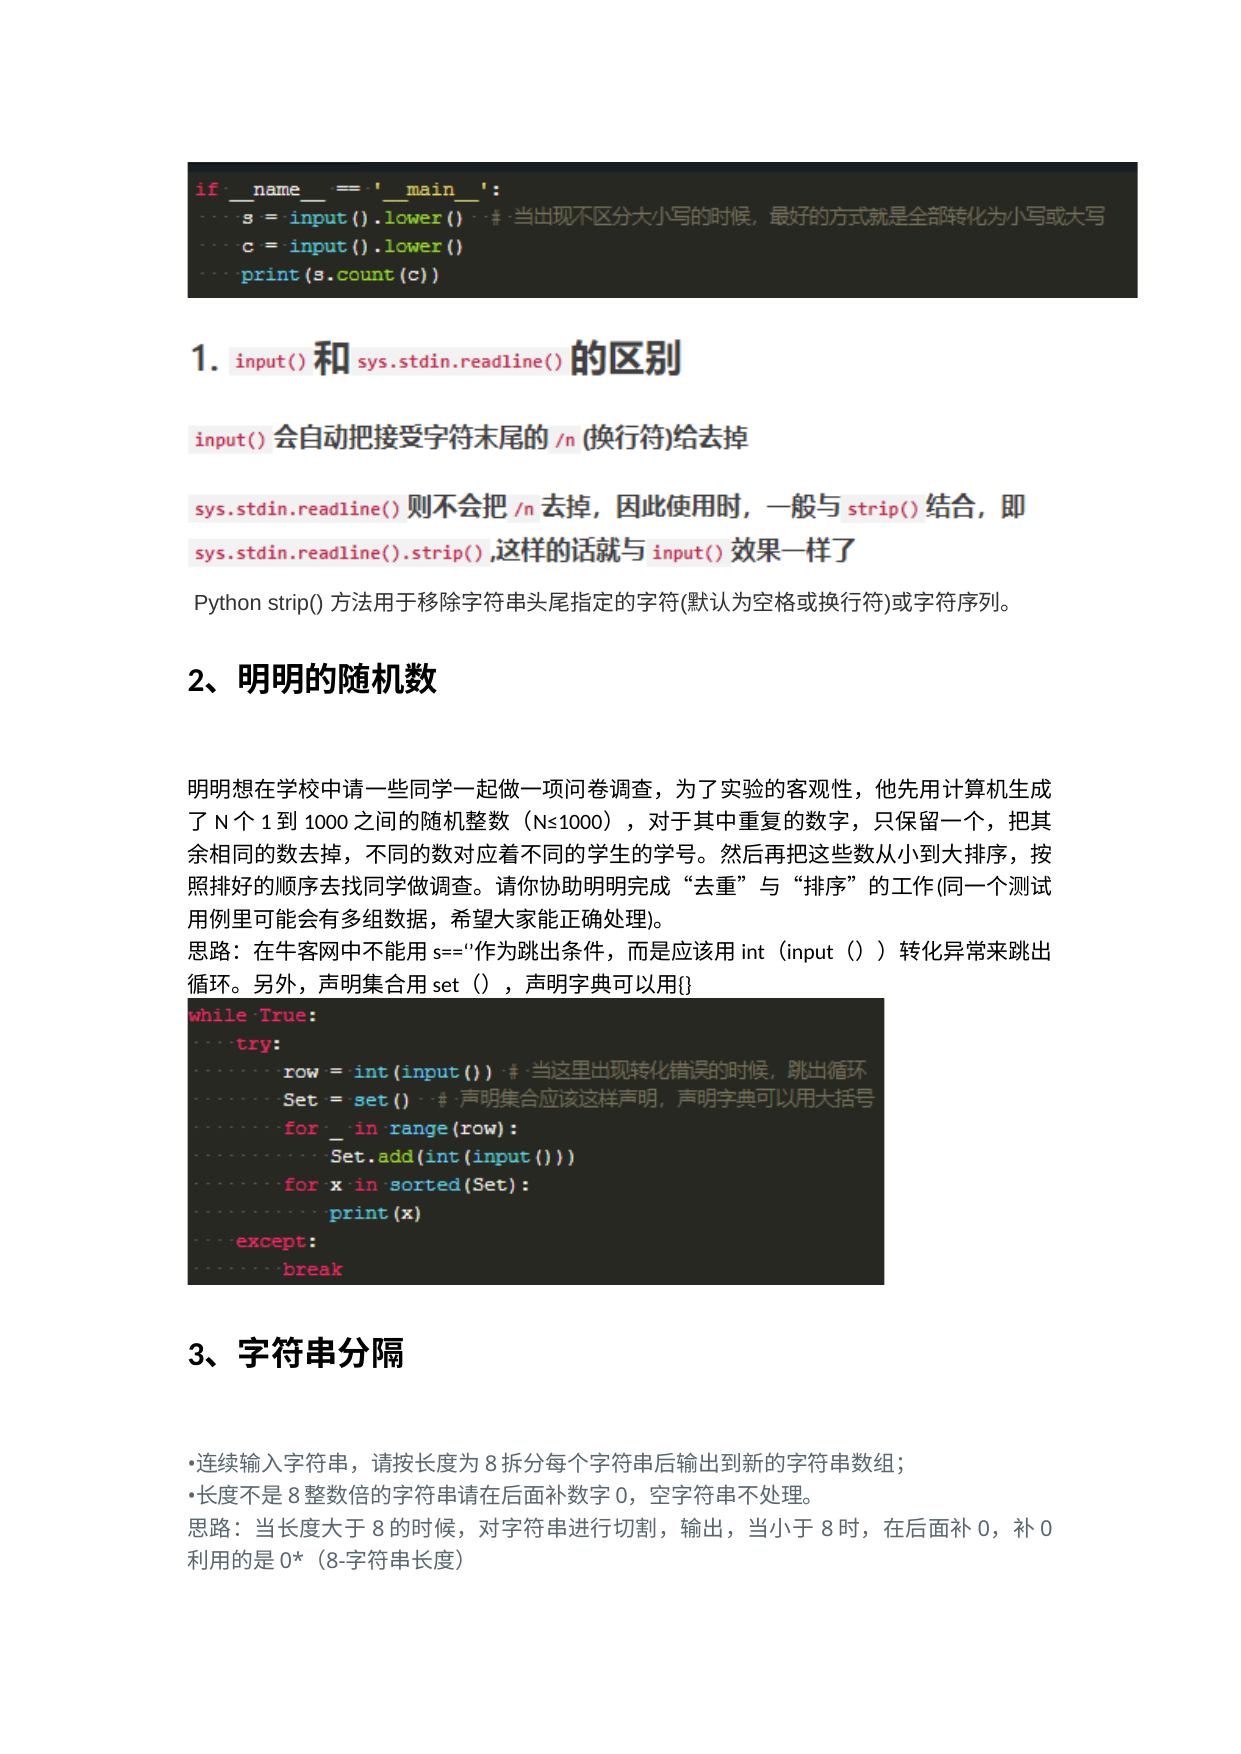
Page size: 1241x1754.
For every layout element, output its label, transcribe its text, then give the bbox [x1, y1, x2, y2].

picture [187, 324, 1049, 575]
picture [187, 998, 885, 1285]
list 思路：在牛客网中不能用s==‘’作为跳出条件，而是应该用int（input（））转化异常来跳出循环。另外，声明集合用set（），声明字典可以用{} [187, 934, 1053, 999]
text 明明想在学校中请一些同学一起做一项问卷调查，为了实验的客观性，他先用计算机生成了N个1到1000之间的随机整数（N≤1000），对于其中重复的数字，只保留一个，把其余相同的数去掉，不同的数对应着不同的学生的学号。然后再把这些数从小到大排序，按照排好的顺序去找同学做调查。请你协助明明完成“去重”与“排序”的工作(同一个测试用例里可能会有多组数据，希望大家能正确处理)。 [187, 771, 1053, 934]
subtitle 明明的随机数 [187, 644, 1053, 709]
picture [187, 162, 1138, 298]
text 思路：当长度大于8的时候，对字符串进行切割，输出，当小于8时，在后面补0，补0利用的是0*（8-字符串长度） [187, 1511, 1053, 1576]
text •连续输入字符串，请按长度为8拆分每个字符串后输出到新的字符串数组； •长度不是8整数倍的字符串请在后面补数字0，空字符串不处理。 [187, 1446, 1053, 1511]
list Python strip() 方法用于移除字符串头尾指定的字符(默认为空格或换行符)或字符序列。 [187, 584, 1053, 617]
subtitle 字符串分隔 [187, 1318, 1053, 1383]
